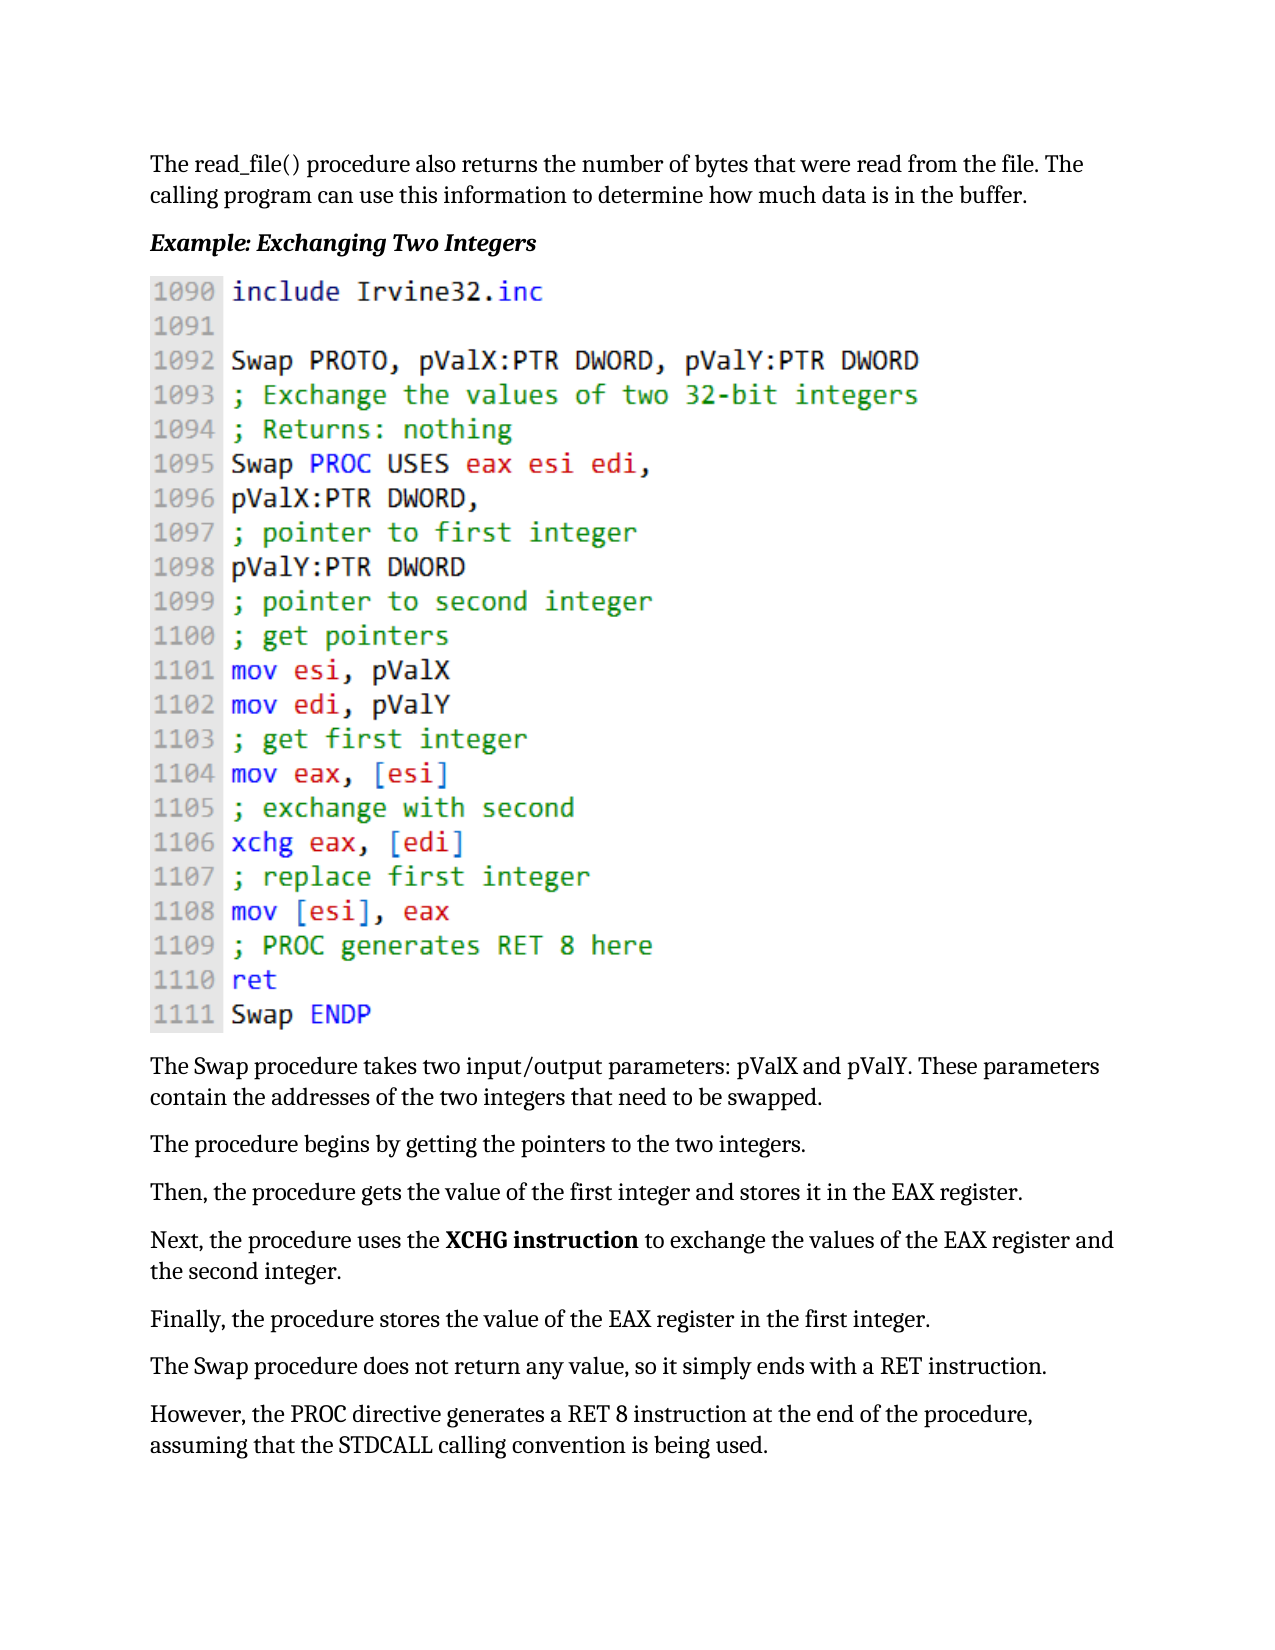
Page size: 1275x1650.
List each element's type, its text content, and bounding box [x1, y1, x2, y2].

text However, the PROC directive generates a RET 8 instruction at the end of the procedure, assuming that the STDCALL calling convention is being used. [150, 1400, 1125, 1460]
text The Swap procedure does not return any value, so it simply ends with a RET instruction. [150, 1352, 1125, 1381]
text Then, the procedure gets the value of the first integer and stores it in the EAX register. [150, 1178, 1125, 1207]
text Next, the procedure uses the XCHG instruction to exchange the values of the EAX register and the second integer. [150, 1226, 1125, 1286]
text The Swap procedure takes two input/output parameters: pValX and pValY. These parameters contain the addresses of the two integers that need to be swapped. [150, 1052, 1125, 1111]
picture [150, 276, 943, 1033]
text The read_file() procedure also returns the number of bytes that were read from the file. The calling program can use this information to determine how much data is in the buffer. [150, 150, 1125, 210]
text The procedure begins by getting the pointers to the two integers. [150, 1130, 1125, 1159]
text Finally, the procedure stores the value of the EAX register in the first integer. [150, 1304, 1125, 1333]
text Example: Exchanging Two Integers [150, 229, 1125, 257]
